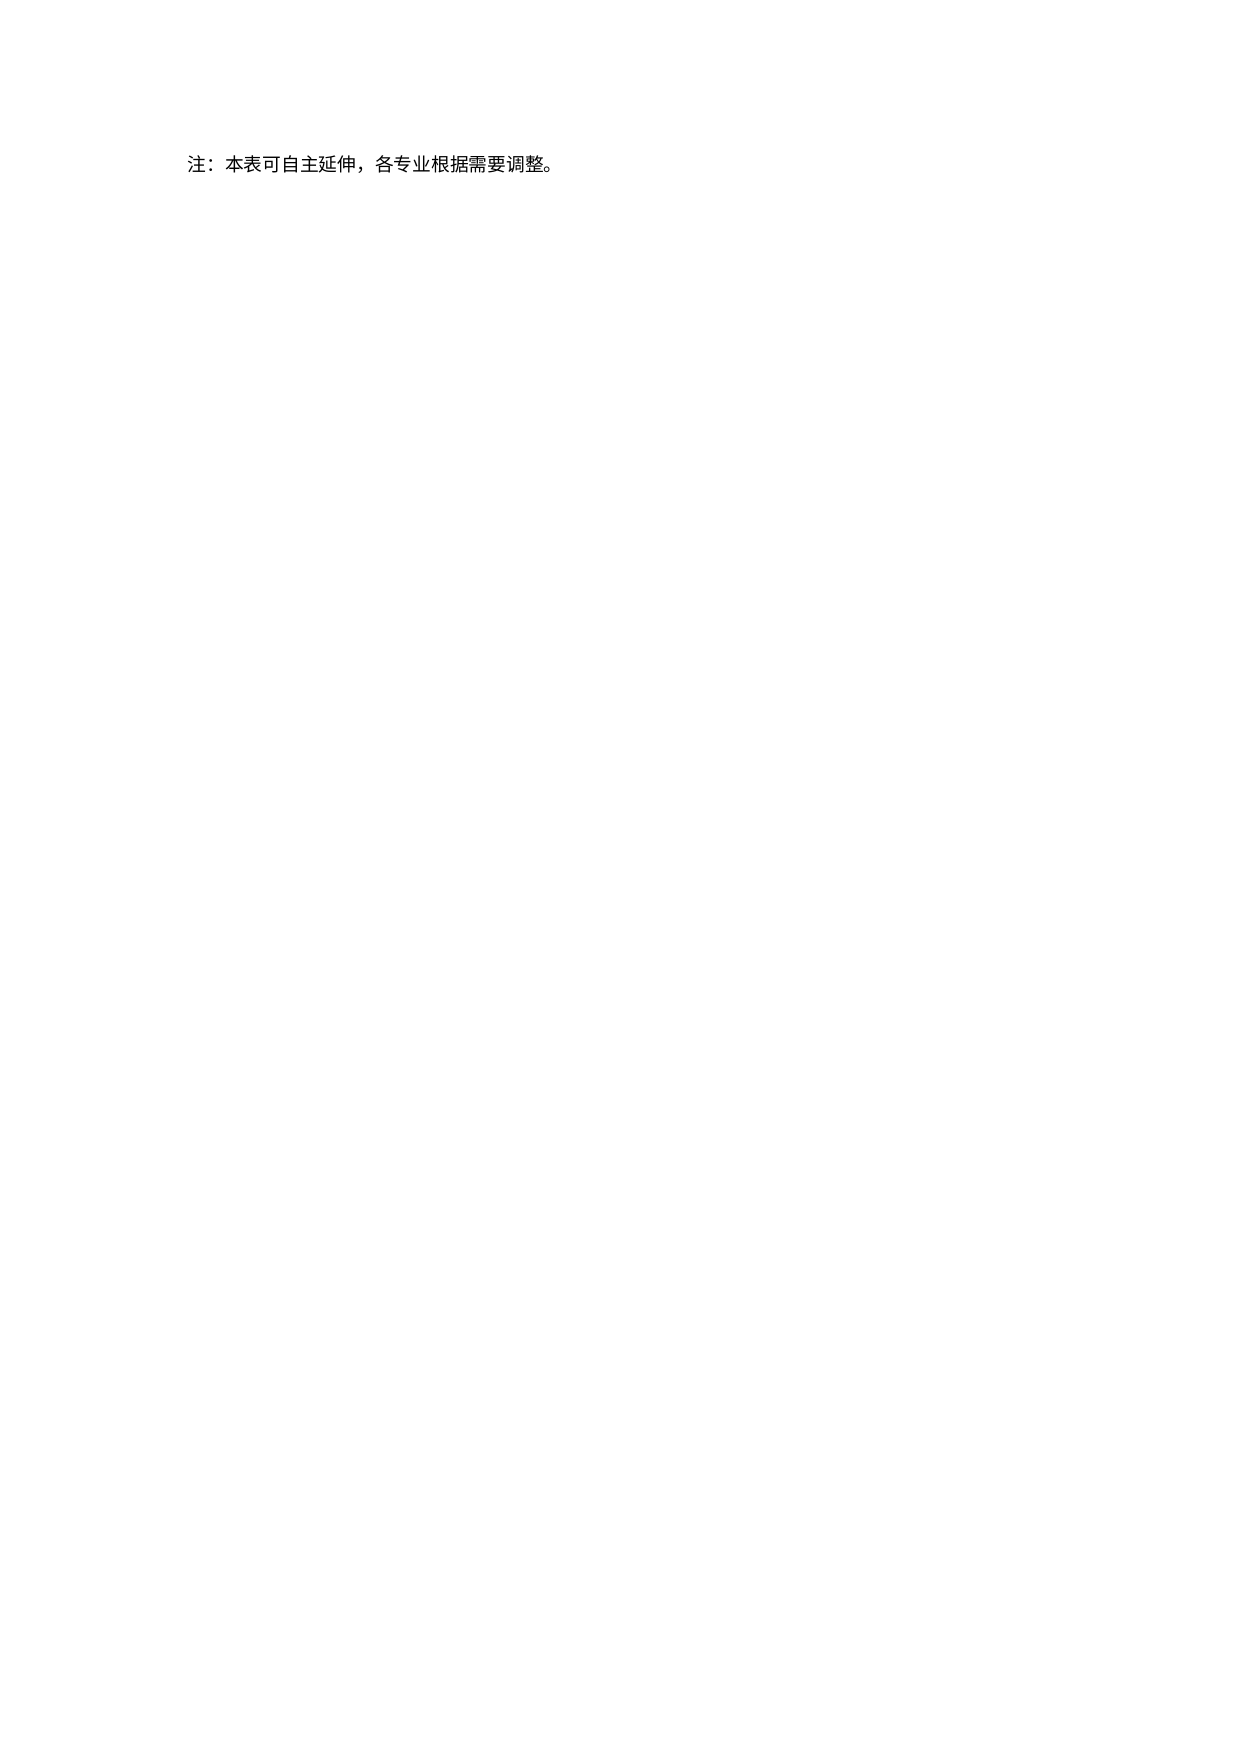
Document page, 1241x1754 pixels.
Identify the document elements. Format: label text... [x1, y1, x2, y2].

text 注：本表可自主延伸，各专业根据需要调整。 [187, 150, 1053, 177]
